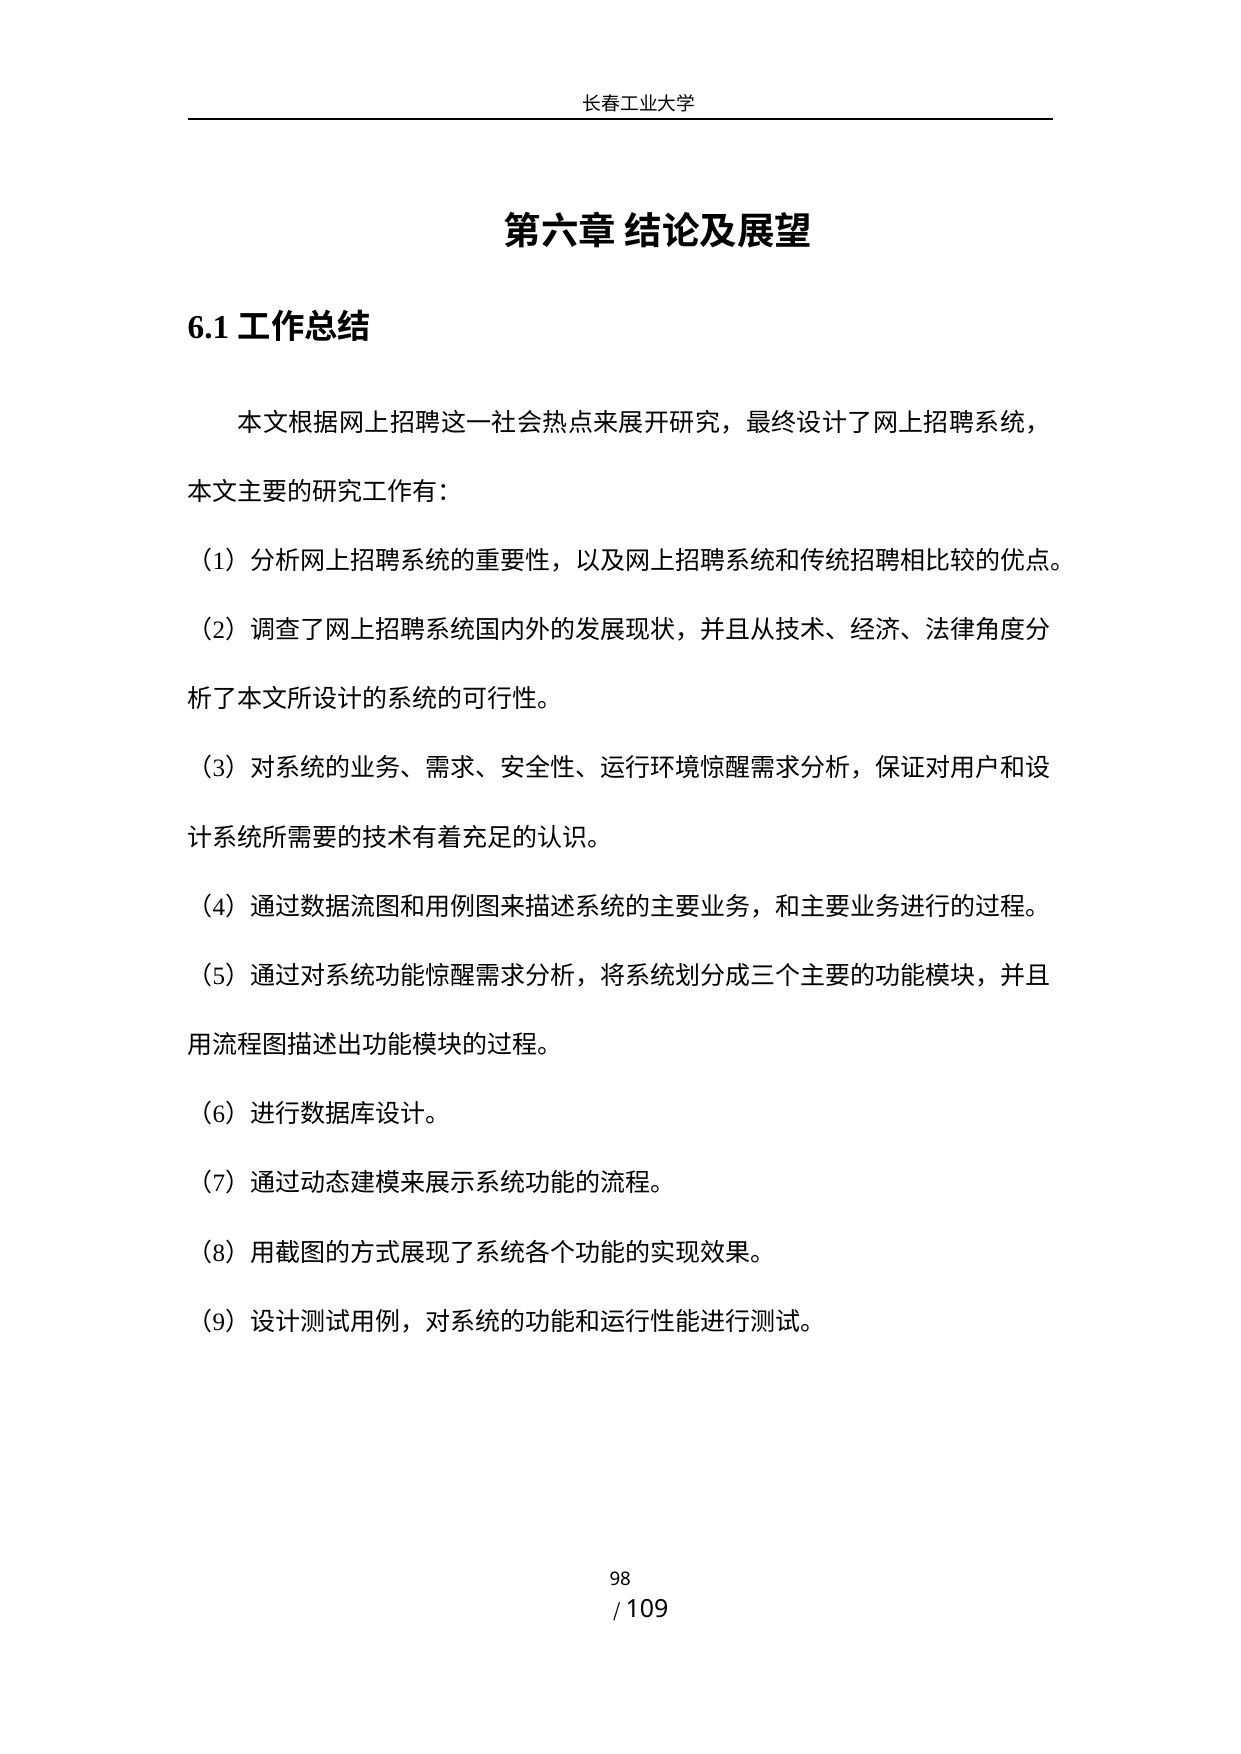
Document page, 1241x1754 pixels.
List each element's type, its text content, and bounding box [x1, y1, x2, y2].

text 本文根据网上招聘这一社会热点来展开研究，最终设计了网上招聘系统，本文主要的研究工作有： [187, 386, 1053, 524]
text （2）调查了网上招聘系统国内外的发展现状，并且从技术、经济、法律角度分析了本文所设计的系统的可行性。 [187, 593, 1053, 731]
subtitle 第六章 结论及展望 [187, 193, 1053, 262]
text （5）通过对系统功能惊醒需求分析，将系统划分成三个主要的功能模块，并且用流程图描述出功能模块的过程。 [187, 939, 1053, 1077]
text （9）设计测试用例，对系统的功能和运行性能进行测试。 [187, 1285, 1053, 1354]
text （8）用截图的方式展现了系统各个功能的实现效果。 [187, 1216, 1053, 1285]
text （4）通过数据流图和用例图来描述系统的主要业务，和主要业务进行的过程。 [187, 870, 1053, 939]
subtitle 6.1 工作总结 [187, 289, 1053, 358]
text （3）对系统的业务、需求、安全性、运行环境惊醒需求分析，保证对用户和设计系统所需要的技术有着充足的认识。 [187, 731, 1053, 870]
text （6）进行数据库设计。 [187, 1077, 1053, 1146]
text （7）通过动态建模来展示系统功能的流程。 [187, 1146, 1053, 1216]
text （1）分析网上招聘系统的重要性，以及网上招聘系统和传统招聘相比较的优点。 [187, 524, 1053, 593]
